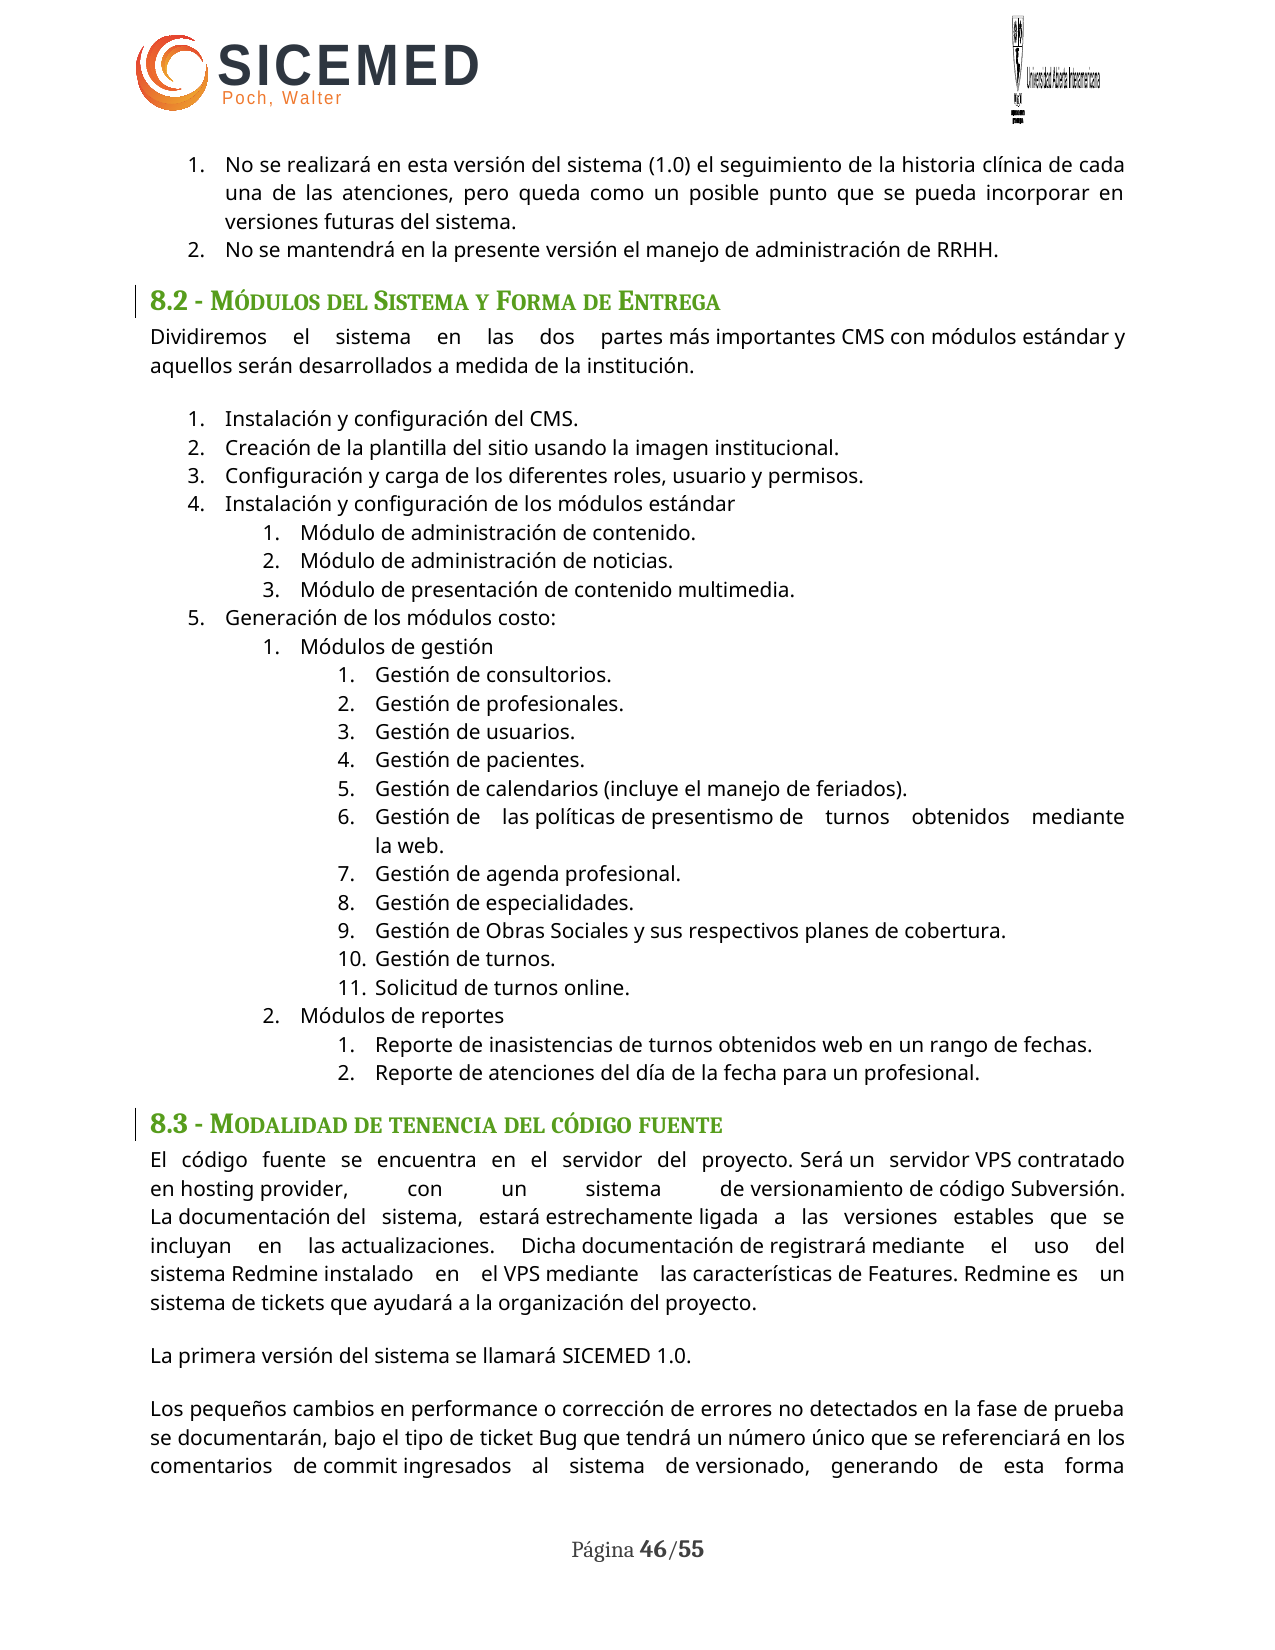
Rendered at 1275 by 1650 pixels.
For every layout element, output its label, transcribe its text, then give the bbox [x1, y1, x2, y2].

text El código fuente se encuentra en el servidor del proyecto. Será un servidor VPS contratado en hosting provider, con un sistema de versionamiento de código Subversión. La documentación del sistema, estará estrechamente ligada a las versiones estables que se incluyan en las actualizaciones. Dicha documentación de registrará mediante el uso del sistema Redmine instalado en el VPS mediante las características de Features. Redmine es un sistema de tickets que ayudará a la organización del proyecto. [150, 1145, 1125, 1316]
subtitle 8.2 - Módulos del Sistema y Forma de Entrega [150, 284, 1125, 318]
list Módulos de reportes [262, 1001, 1125, 1030]
list Gestión de calendarios (incluye el manejo de feriados). [337, 774, 1125, 802]
list Gestión de profesionales. [337, 689, 1125, 717]
list No se realizará en esta versión del sistema (1.0) el seguimiento de la historia clínica de cada una de las atenciones, pero queda como un posible punto que se pueda incorporar en versiones futuras del sistema. [187, 150, 1125, 235]
subtitle 8.3 - Modalidad de tenencia del código fuente [150, 1108, 1125, 1141]
list Gestión de turnos. [337, 944, 1125, 973]
list Gestión de las políticas de presentismo de turnos obtenidos mediante la web. [337, 802, 1125, 859]
text Dividiremos el sistema en las dos partes más importantes CMS con módulos estándar y aquellos serán desarrollados a medida de la institución. [150, 322, 1125, 379]
list Gestión de agenda profesional. [337, 859, 1125, 888]
list Configuración y carga de los diferentes roles, usuario y permisos. [187, 461, 1125, 489]
list No se mantendrá en la presente versión el manejo de administración de RRHH. [187, 235, 1125, 264]
list Módulo de administración de noticias. [262, 546, 1125, 575]
list Solicitud de turnos online. [337, 973, 1125, 1001]
list Instalación y configuración del CMS. [187, 404, 1125, 433]
list Instalación y configuración de los módulos estándar [187, 489, 1125, 518]
list Módulo de administración de contenido. [262, 518, 1125, 546]
list Generación de los módulos costo: [187, 603, 1125, 632]
list Gestión de pacientes. [337, 746, 1125, 774]
list Reporte de inasistencias de turnos obtenidos web en un rango de fechas. [337, 1030, 1125, 1058]
list Reporte de atenciones del día de la fecha para un profesional. [337, 1058, 1125, 1087]
list Gestión de consultorios. [337, 660, 1125, 689]
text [150, 1394, 1125, 1480]
list Módulo de presentación de contenido multimedia. [262, 575, 1125, 603]
text La primera versión del sistema se llamará SICEMED 1.0. [150, 1341, 1125, 1369]
list Creación de la plantilla del sitio usando la imagen institucional. [187, 433, 1125, 461]
list Módulos de gestión [262, 632, 1125, 660]
list Gestión de Obras Sociales y sus respectivos planes de cobertura. [337, 916, 1125, 944]
list Gestión de especialidades. [337, 888, 1125, 916]
list Gestión de usuarios. [337, 717, 1125, 746]
